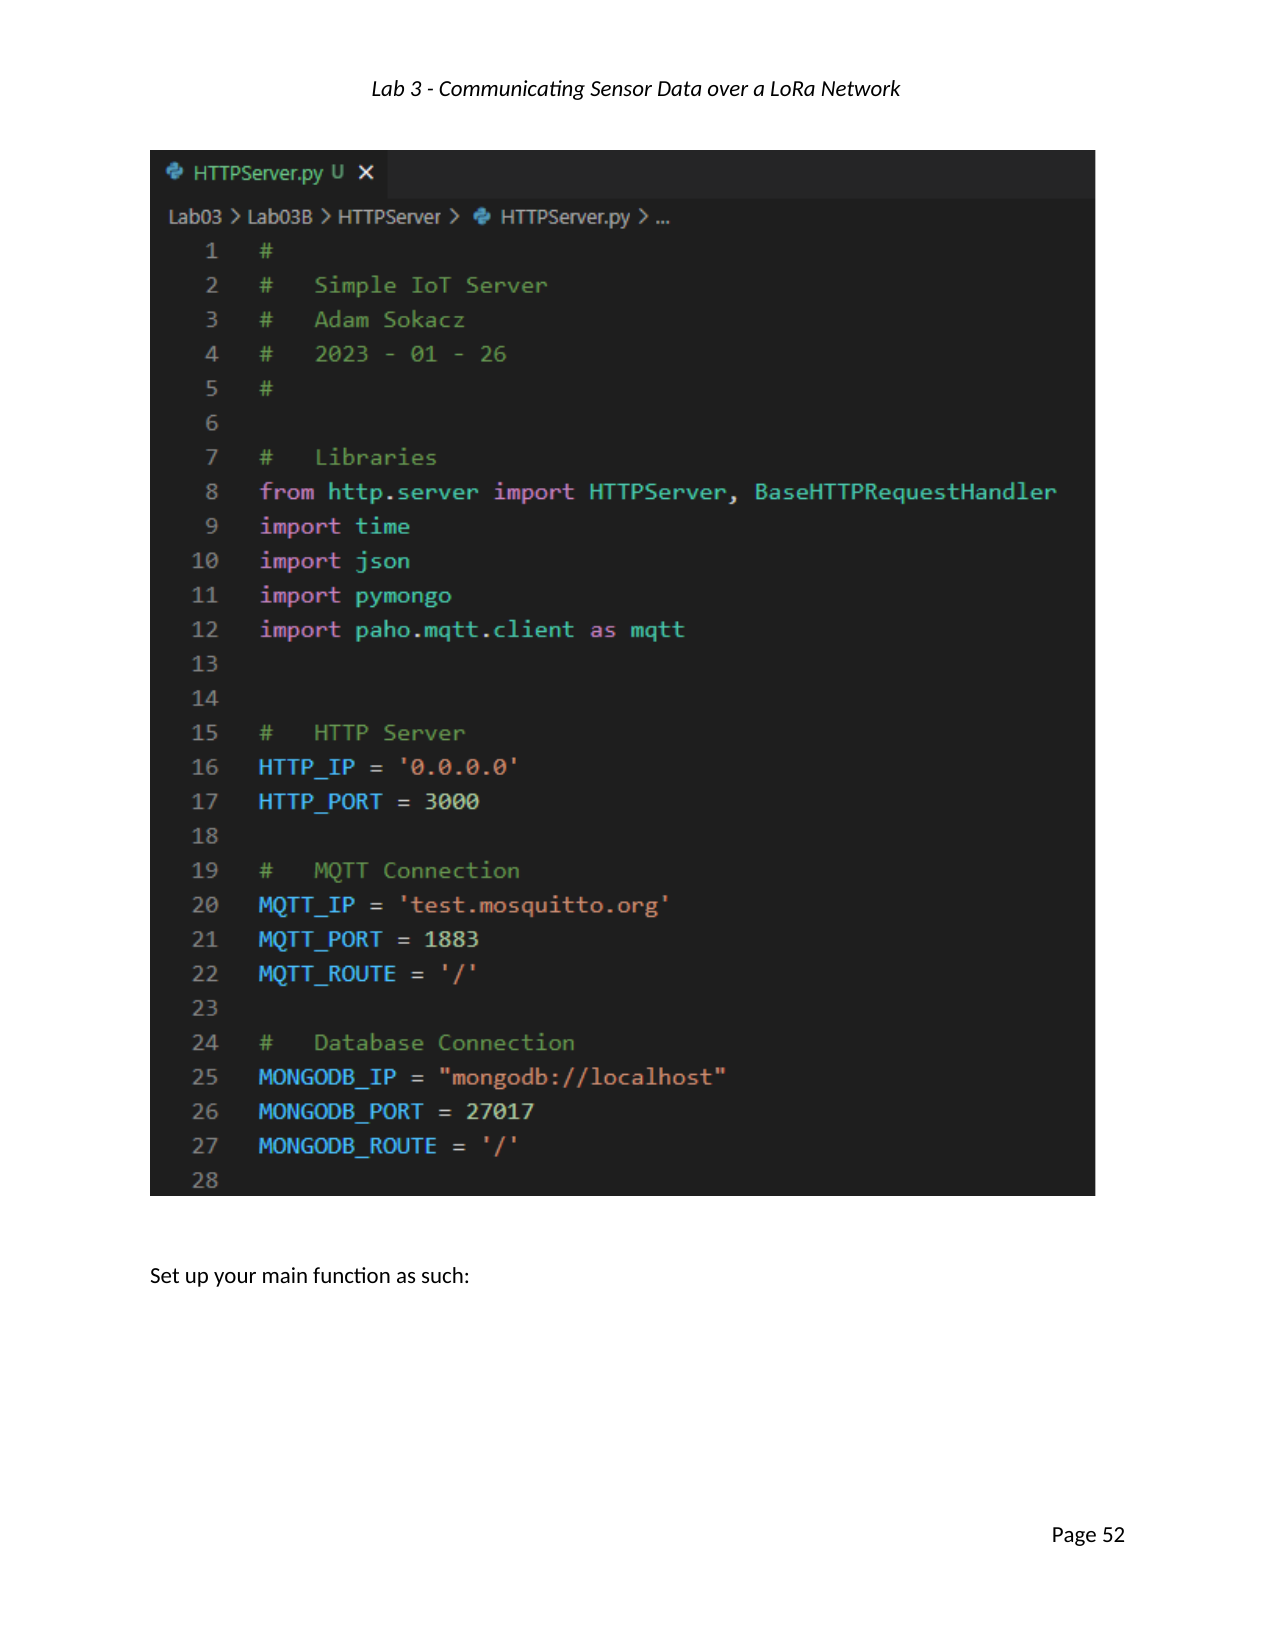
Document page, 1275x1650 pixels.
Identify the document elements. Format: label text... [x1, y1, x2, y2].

picture [150, 150, 1096, 1196]
text Set up your main function as such: [150, 1261, 1125, 1289]
